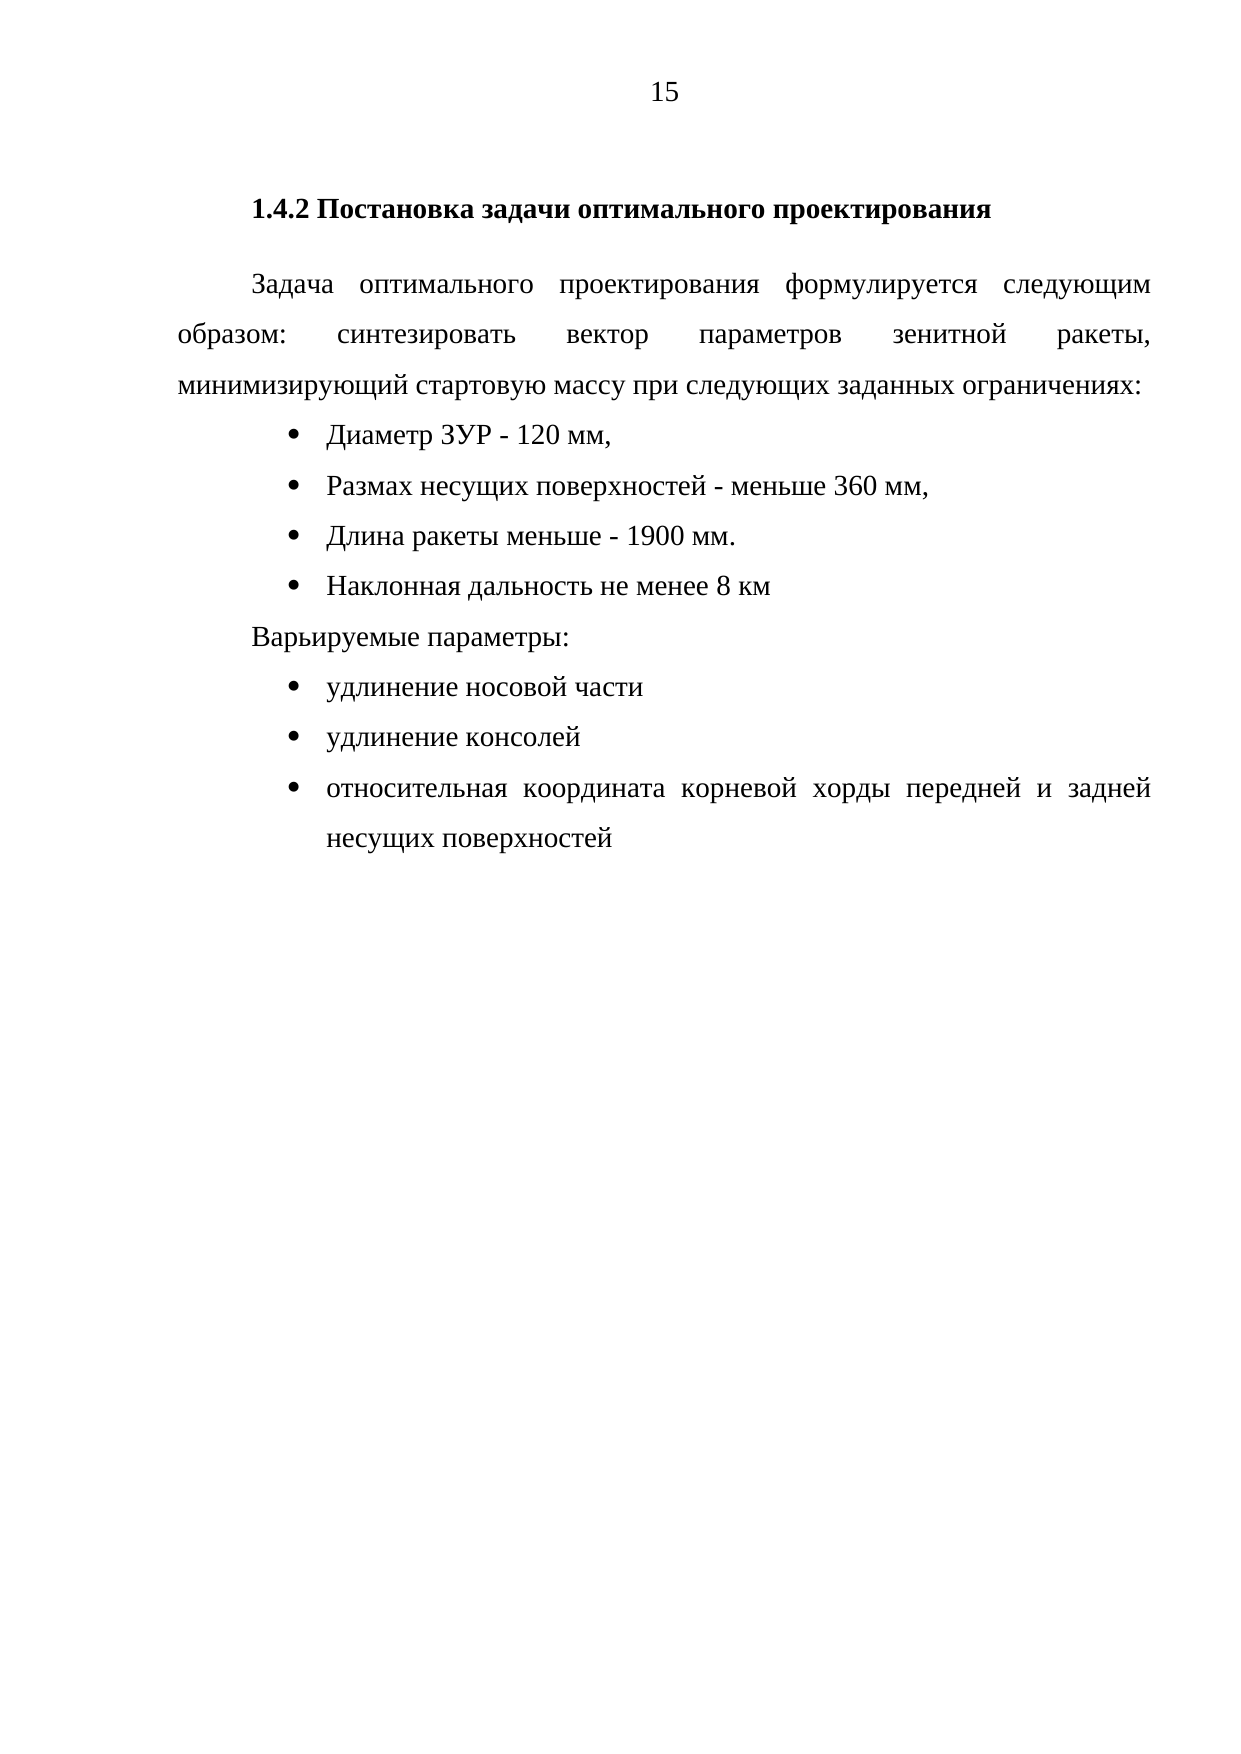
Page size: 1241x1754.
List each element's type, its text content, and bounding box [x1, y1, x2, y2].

list Длина ракеты меньше - 1900 мм. [288, 518, 1152, 552]
list удлинение носовой части [288, 669, 1152, 703]
text 1.4.2 Постановка задачи оптимального проектирования [177, 191, 1152, 224]
list Размах несущих поверхностей - меньше 360 мм, [288, 468, 1152, 501]
list относительная координата корневой хорды передней и задней несущих поверхностей [288, 770, 1152, 854]
list Диаметр ЗУР - 120 мм, [288, 417, 1152, 451]
list удлинение консолей [288, 719, 1152, 753]
text Варьируемые параметры: [177, 619, 1152, 652]
list Наклонная дальность не менее 8 км [288, 568, 1152, 602]
text Задача оптимального проектирования формулируется следующим образом: синтезировать вектор параметров зенитной ракеты, минимизирующий стартовую массу при следующих заданных ограничениях: [177, 266, 1152, 400]
